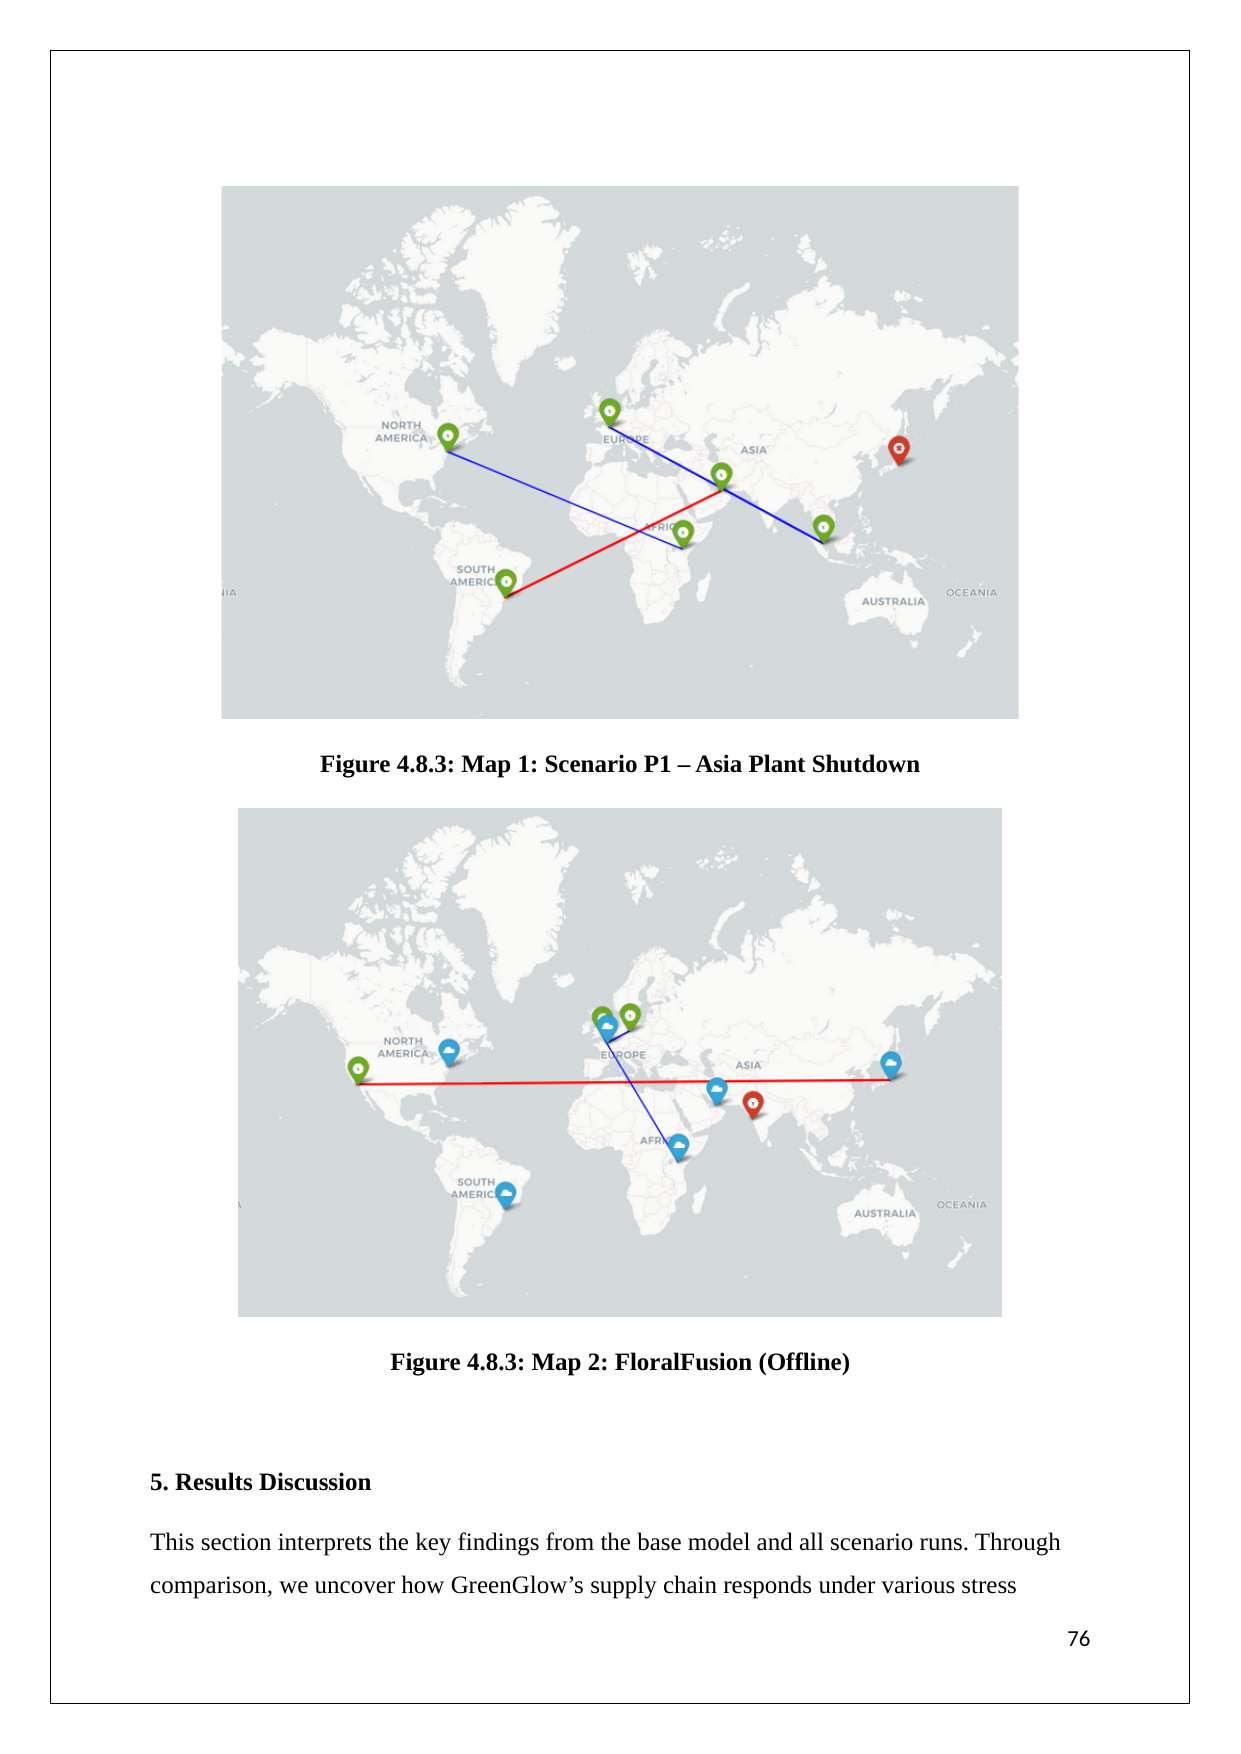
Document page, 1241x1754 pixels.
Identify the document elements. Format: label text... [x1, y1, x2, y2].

picture [238, 808, 1003, 1317]
text Figure 4.8.3: Map 1: Scenario P1 – Asia Plant Shutdown [150, 749, 1090, 778]
picture [221, 186, 1019, 719]
text Figure 4.8.3: Map 2: FloralFusion (Offline) [150, 1347, 1090, 1376]
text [150, 1527, 1090, 1598]
text 5. Results Discussion [150, 1467, 1090, 1496]
